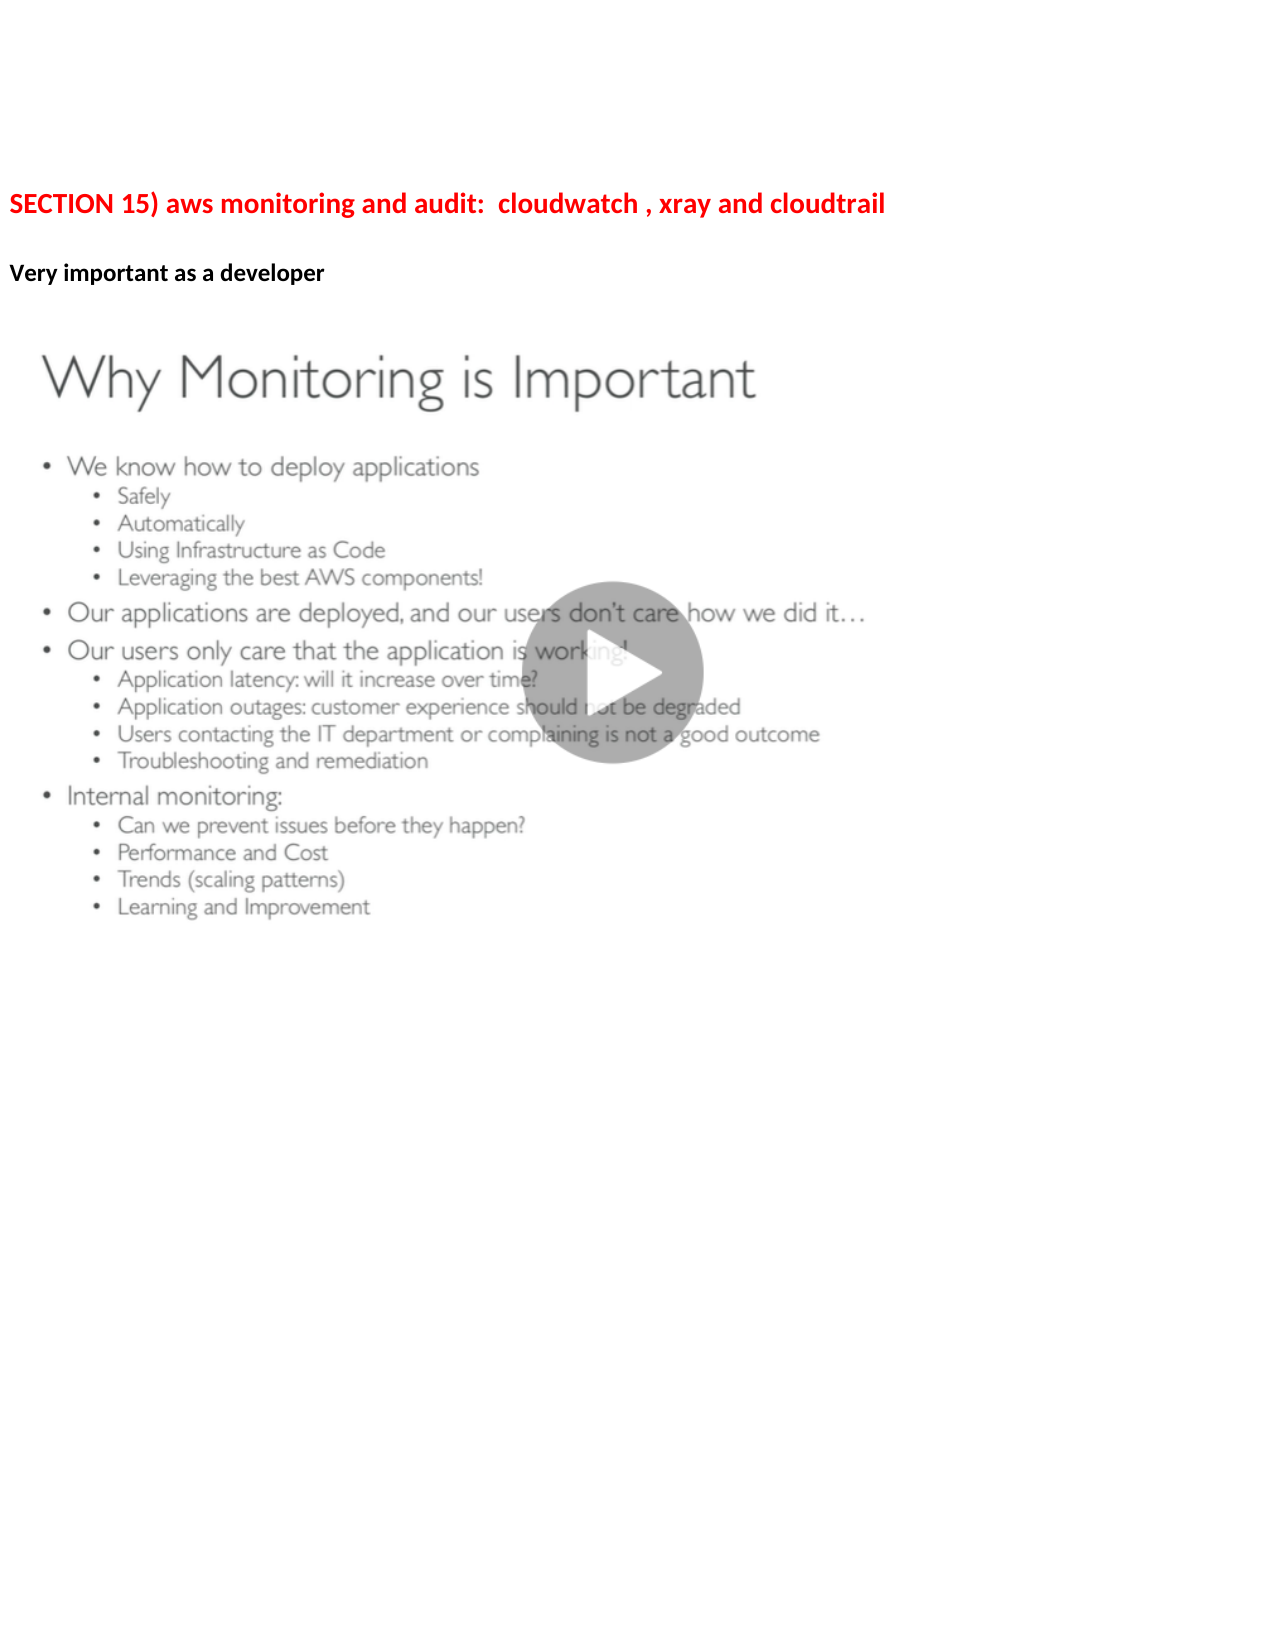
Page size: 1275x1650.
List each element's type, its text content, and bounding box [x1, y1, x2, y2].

text SECTION 15) aws monitoring and audit: cloudwatch , xray and cloudtrail [9, 186, 1125, 221]
picture [9, 317, 1135, 950]
text Very important as a developer [9, 257, 1125, 287]
